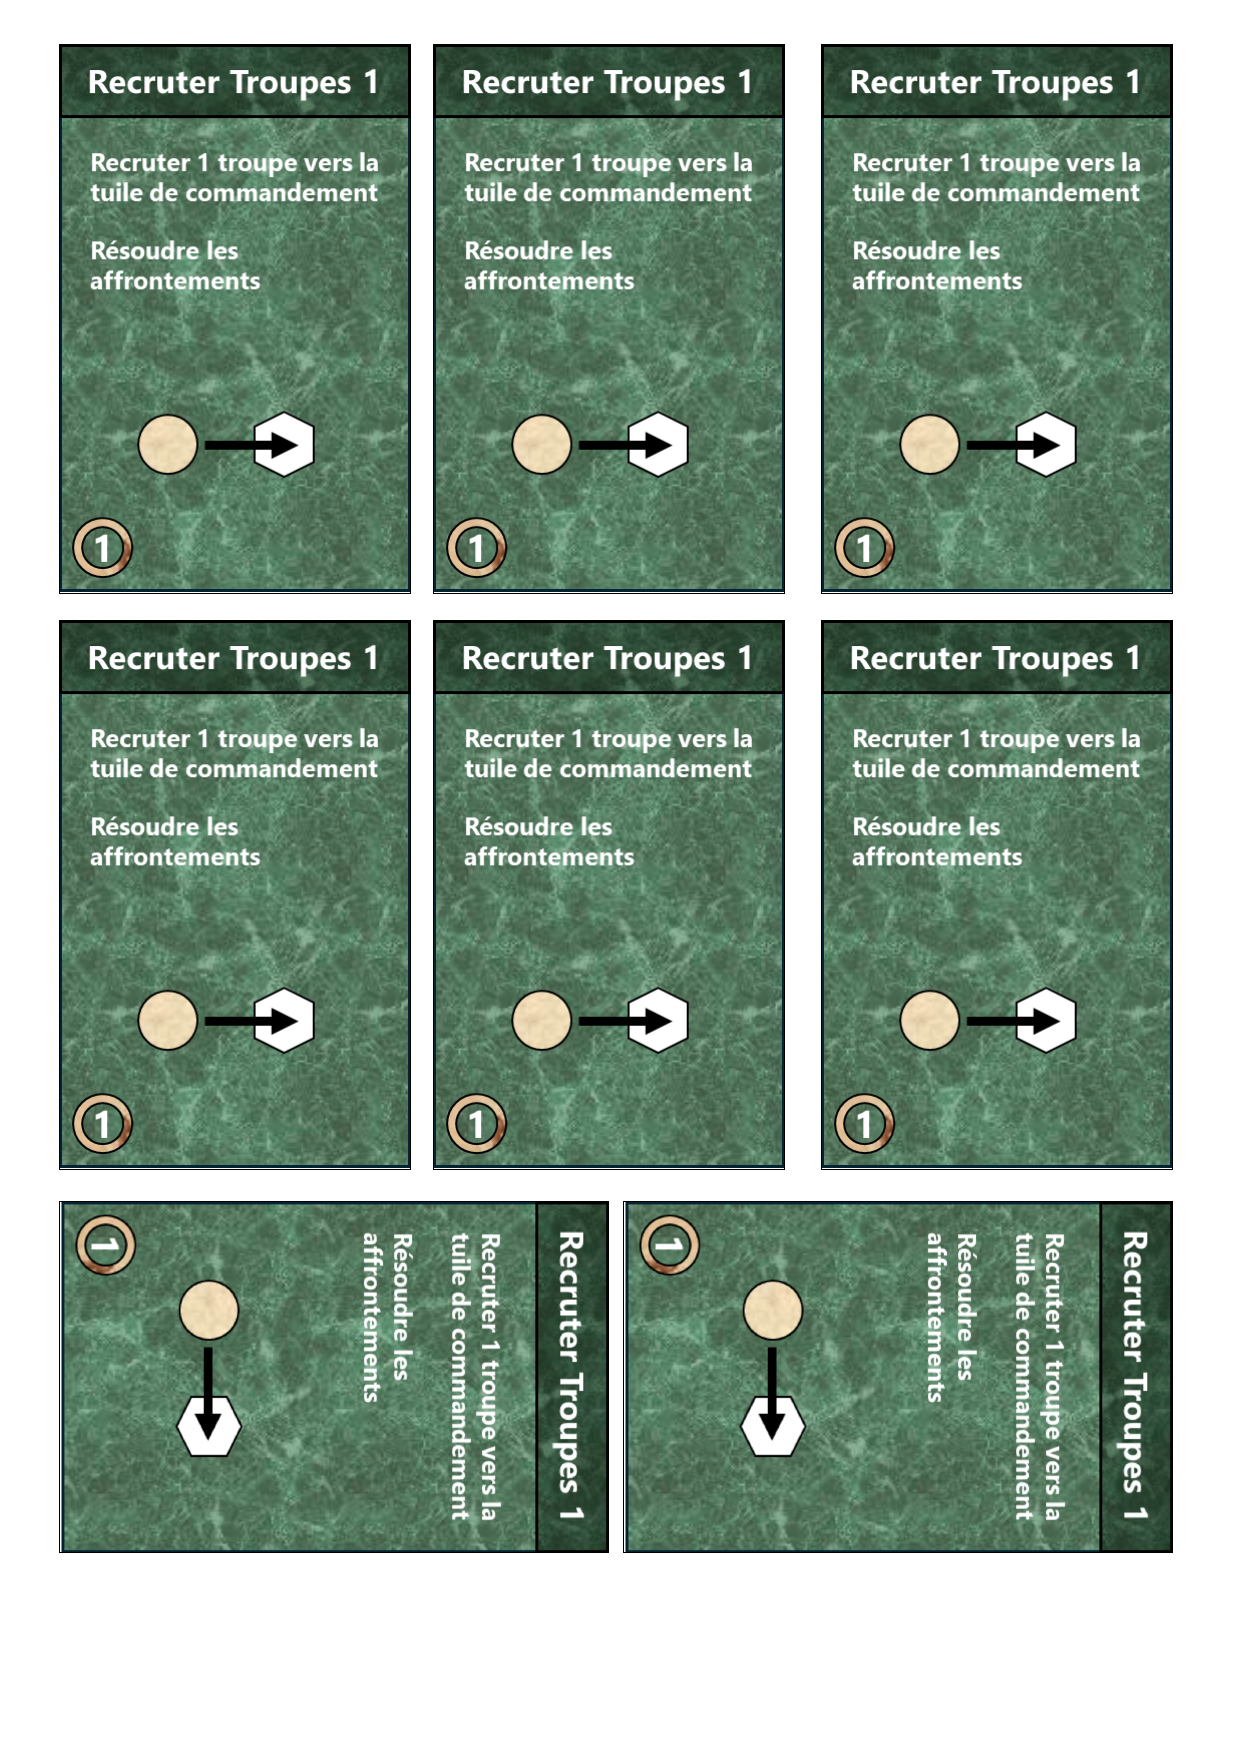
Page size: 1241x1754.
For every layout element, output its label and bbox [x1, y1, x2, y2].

picture [822, 45, 1172, 588]
picture [60, 621, 410, 1164]
picture [629, 1202, 1172, 1552]
picture [60, 45, 410, 588]
picture [822, 621, 1172, 1164]
picture [65, 1202, 608, 1552]
picture [434, 45, 784, 588]
picture [434, 621, 784, 1164]
